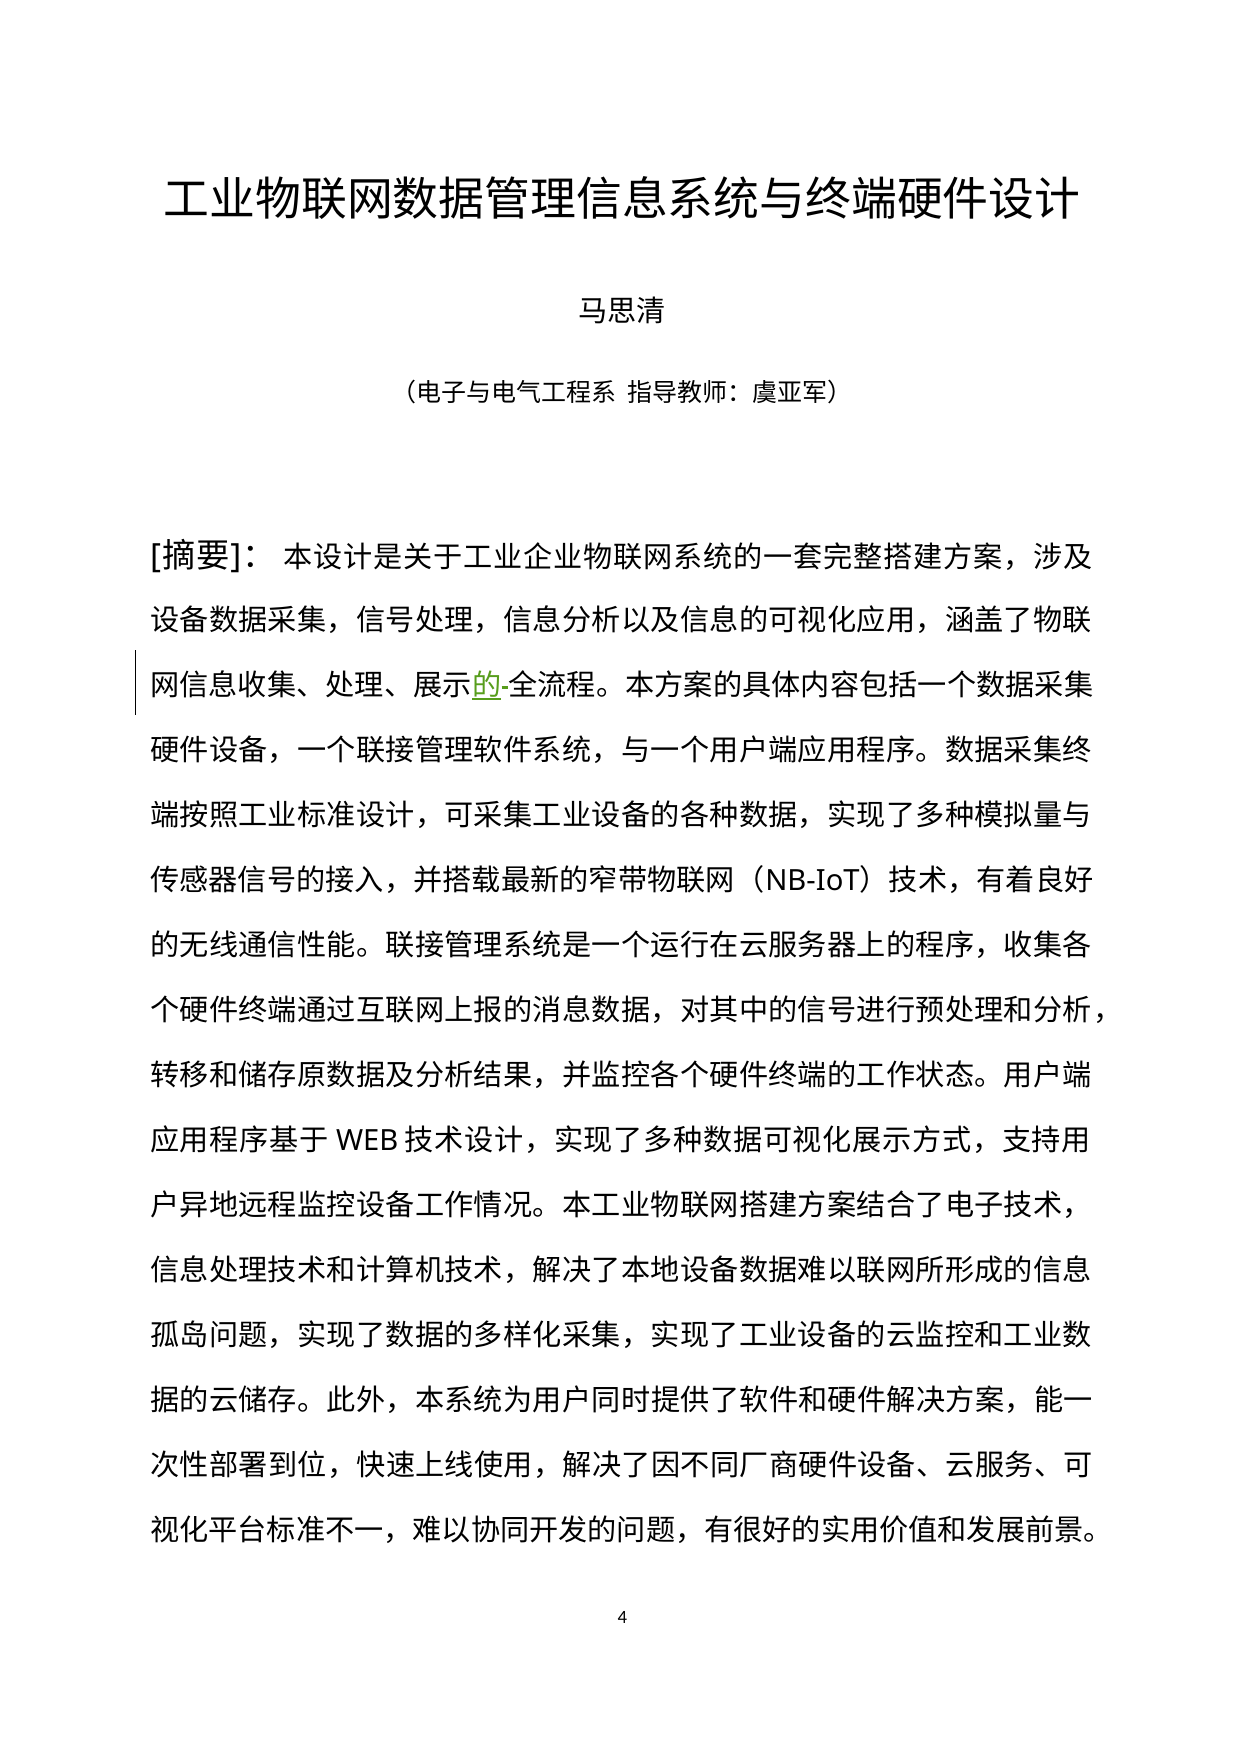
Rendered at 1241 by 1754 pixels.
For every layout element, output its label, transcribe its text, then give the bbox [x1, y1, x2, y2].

text 工业物联网数据管理信息系统与终端硬件设计 [150, 146, 1094, 244]
text [摘要]： 本设计是关于工业企业物联网系统的一套完整搭建方案，涉及设备数据采集，信号处理，信息分析以及信息的可视化应用，涵盖了物联网信息收集、处理、展示全流程。本方案的具体内容包括一个数据采集硬件设备，一个联接管理软件系统，与一个用户端应用程序。数据采集终端按照工业标准设计，可采集工业设备的各种数据，实现了多种模拟量与传感器信号的接入，并搭载最新的窄带物联网（NB-IoT）技术，有着良好的无线通信性能。联接管理系统是一个运行在云服务器上的程序，收集各个硬件终端通过互联网上报的消息数据，对其中的信号进行预处理和分析，转移和储存原数据及分析结果，并监控各个硬件终端的工作状态。用户端应用程序基于WEB技术设计，实现了多种数据可视化展示方式，支持用户异地远程监控设备工作情况。本工业物联网搭建方案结合了电子技术，信息处理技术和计算机技术，解决了本地设备数据难以联网所形成的信息孤岛问题，实现了数据的多样化采集，实现了工业设备的云监控和工业数据的云储存。此外，本系统为用户同时提供了软件和硬件解决方案，能一次性部署到位，快速上线使用，解决了因不同厂商硬件设备、云服务、可视化平台标准不一，难以协同开发的问题，有很好的实用价值和发展前景。 [150, 520, 1094, 1560]
text 马思清 [150, 276, 1094, 341]
text （电子与电气工程系 指导教师：虞亚军） [150, 358, 1094, 423]
